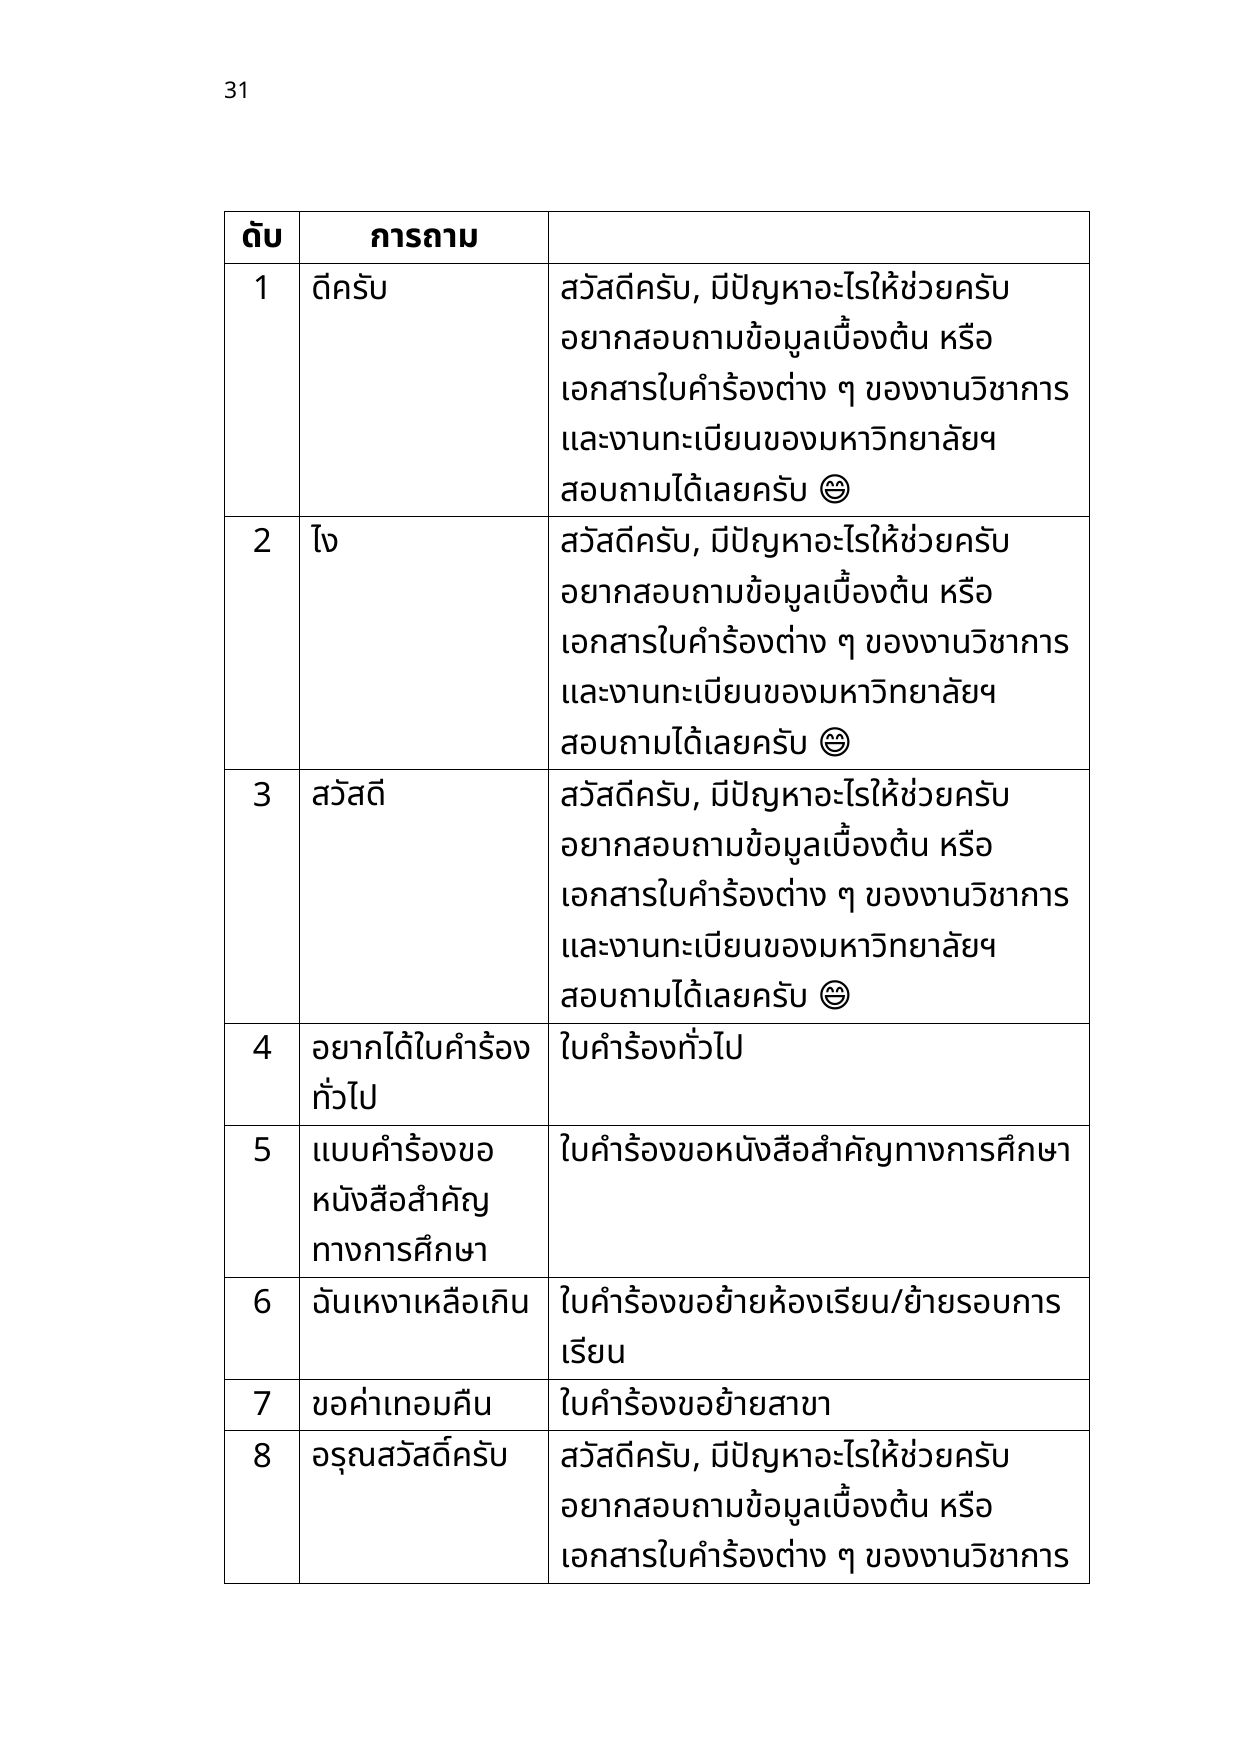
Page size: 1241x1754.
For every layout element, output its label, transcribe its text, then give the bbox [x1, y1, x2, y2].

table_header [300, 212, 548, 263]
table_cell 3 [225, 770, 299, 1023]
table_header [549, 212, 1089, 263]
table_cell 8 [225, 1431, 299, 1583]
table_cell ฉันเหงาเหลือเกิน [300, 1278, 548, 1379]
table_cell สวัสดีครับ, มีปัญหาอะไรให้ช่วยครับ ​อยากสอบถามข้อมูลเบื้องต้น หรือ เอกสารใบคำร้องต่าง ๆ ของงานวิชาการและงานทะเบียนของมหาวิทยาลัยฯ สอบถามได้เลยครับ 😄 [549, 517, 1089, 769]
table_cell อยากได้ใบคำร้องทั่วไป [300, 1024, 548, 1124]
table_cell ใบคำร้องขอย้ายห้องเรียน/ย้ายรอบการเรียน [549, 1278, 1089, 1379]
table_cell ใบคำร้องทั่วไป [549, 1024, 1089, 1124]
table_cell แบบคำร้องขอหนังสือสำคัญทางการศึกษา [300, 1126, 548, 1277]
table_cell 1 [225, 264, 299, 516]
table_cell ดีครับ [300, 264, 548, 516]
table_cell สวัสดีครับ, มีปัญหาอะไรให้ช่วยครับ ​อยากสอบถามข้อมูลเบื้องต้น หรือ เอกสารใบคำร้องต่าง ๆ ของงานวิชาการและงานทะเบียนของมหาวิทยาลัยฯ สอบถามได้เลยครับ 😄 [549, 264, 1089, 516]
table_cell ใบคำร้องขอหนังสือสำคัญทางการศึกษา [549, 1126, 1089, 1277]
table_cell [549, 1431, 1089, 1583]
table_cell ใบคำร้องขอย้ายสาขา [549, 1380, 1089, 1430]
table_cell สวัสดี [300, 770, 548, 1023]
table_cell 7 [225, 1380, 299, 1430]
table_cell 2 [225, 517, 299, 769]
table_cell ขอค่าเทอมคืน [300, 1380, 548, 1430]
table_header ลำดับ [225, 212, 299, 263]
table_cell 6 [225, 1278, 299, 1379]
table_cell สวัสดีครับ, มีปัญหาอะไรให้ช่วยครับ ​อยากสอบถามข้อมูลเบื้องต้น หรือ เอกสารใบคำร้องต่าง ๆ ของงานวิชาการและงานทะเบียนของมหาวิทยาลัยฯ สอบถามได้เลยครับ 😄 [549, 770, 1089, 1023]
table_cell 5 [225, 1126, 299, 1277]
table_cell ไง [300, 517, 548, 769]
table_cell อรุณสวัสดิ์ครับ [300, 1431, 548, 1583]
table_cell 4 [225, 1024, 299, 1124]
